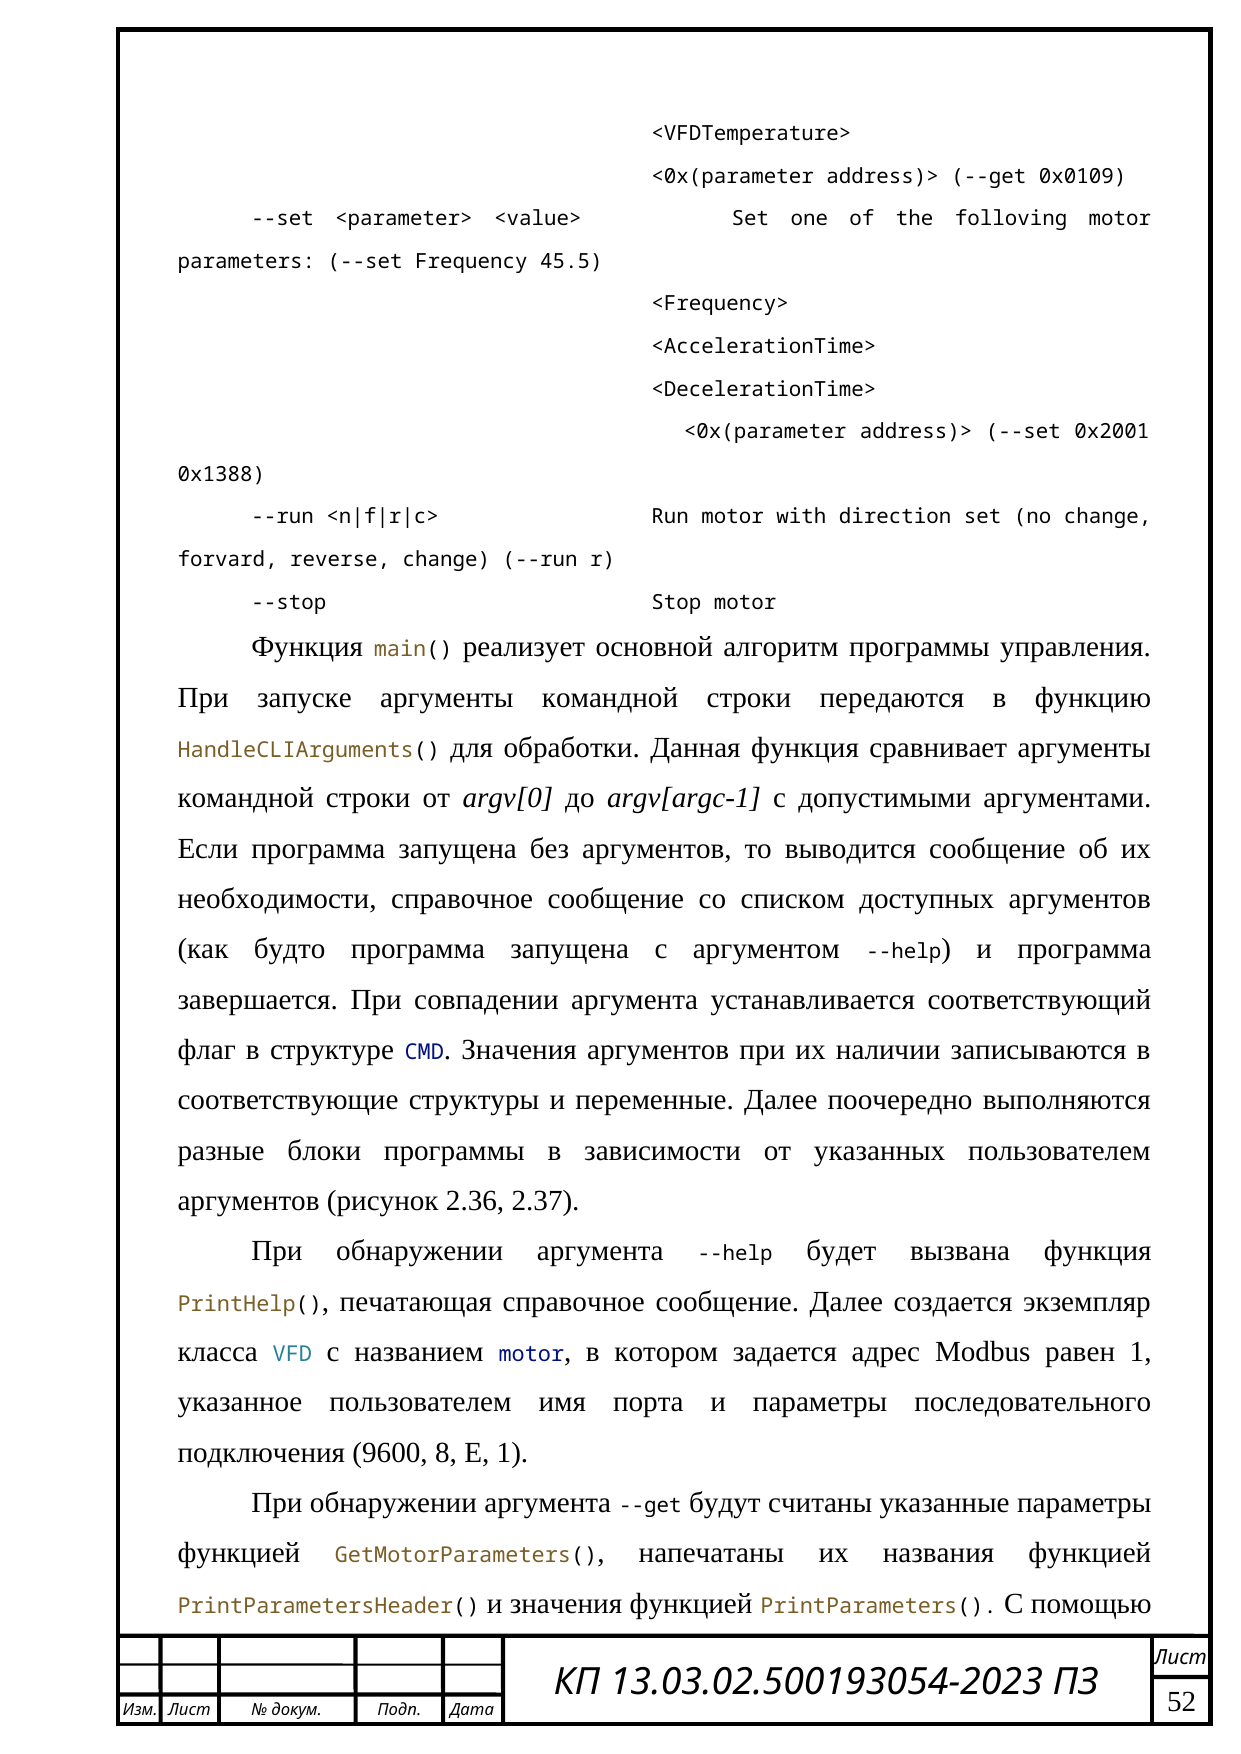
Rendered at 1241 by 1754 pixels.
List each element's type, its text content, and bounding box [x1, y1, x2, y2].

text --stop Stop motor [177, 587, 1152, 615]
text --set <parameter> <value> Set one of the folloving motor parameters: (--set Frequency 45.5) [177, 203, 1152, 274]
text <Frequency> [177, 288, 1152, 317]
text <0x(parameter address)> (--get 0x0109) [177, 161, 1152, 189]
text Функция main() реализует основной алгоритм программы управления. При запуске аргументы командной строки передаются в функцию HandleCLIArguments() для обработки. Данная функция сравнивает аргументы командной строки от argv[0] до argv[argc-1] с допустимыми аргументами. Если программа запущена без аргументов, то выводится сообщение об их необходимости, справочное сообщение со списком доступных аргументов (как будто программа запущена с аргументом --help) и программа завершается. При совпадении аргумента устанавливается соответствующий флаг в структуре CMD. Значения аргументов при их наличии записываются в соответствующие структуры и переменные. Далее поочередно выполняются разные блоки программы в зависимости от указанных пользователем аргументов (рисунок 2.36, 2.37). [177, 629, 1152, 1217]
text --run <n|f|r|c> Run motor with direction set (no change, forvard, reverse, change) (--run r) [177, 502, 1152, 573]
text <DecelerationTime> [177, 374, 1152, 402]
text <VFDTemperature> [177, 118, 1152, 147]
text <0x(parameter address)> (--set 0x2001 0x1388) [177, 416, 1152, 487]
text При обнаружении аргумента --help будет вызвана функция PrintHelp(), печатающая справочное сообщение. Далее создается экземпляр класса VFD с названием motor, в котором задается адрес Modbus равен 1, указанное пользователем имя порта и параметры последовательного подключения (9600, 8, E, 1). [177, 1233, 1152, 1468]
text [177, 1485, 1152, 1619]
text <AccelerationTime> [177, 331, 1152, 359]
